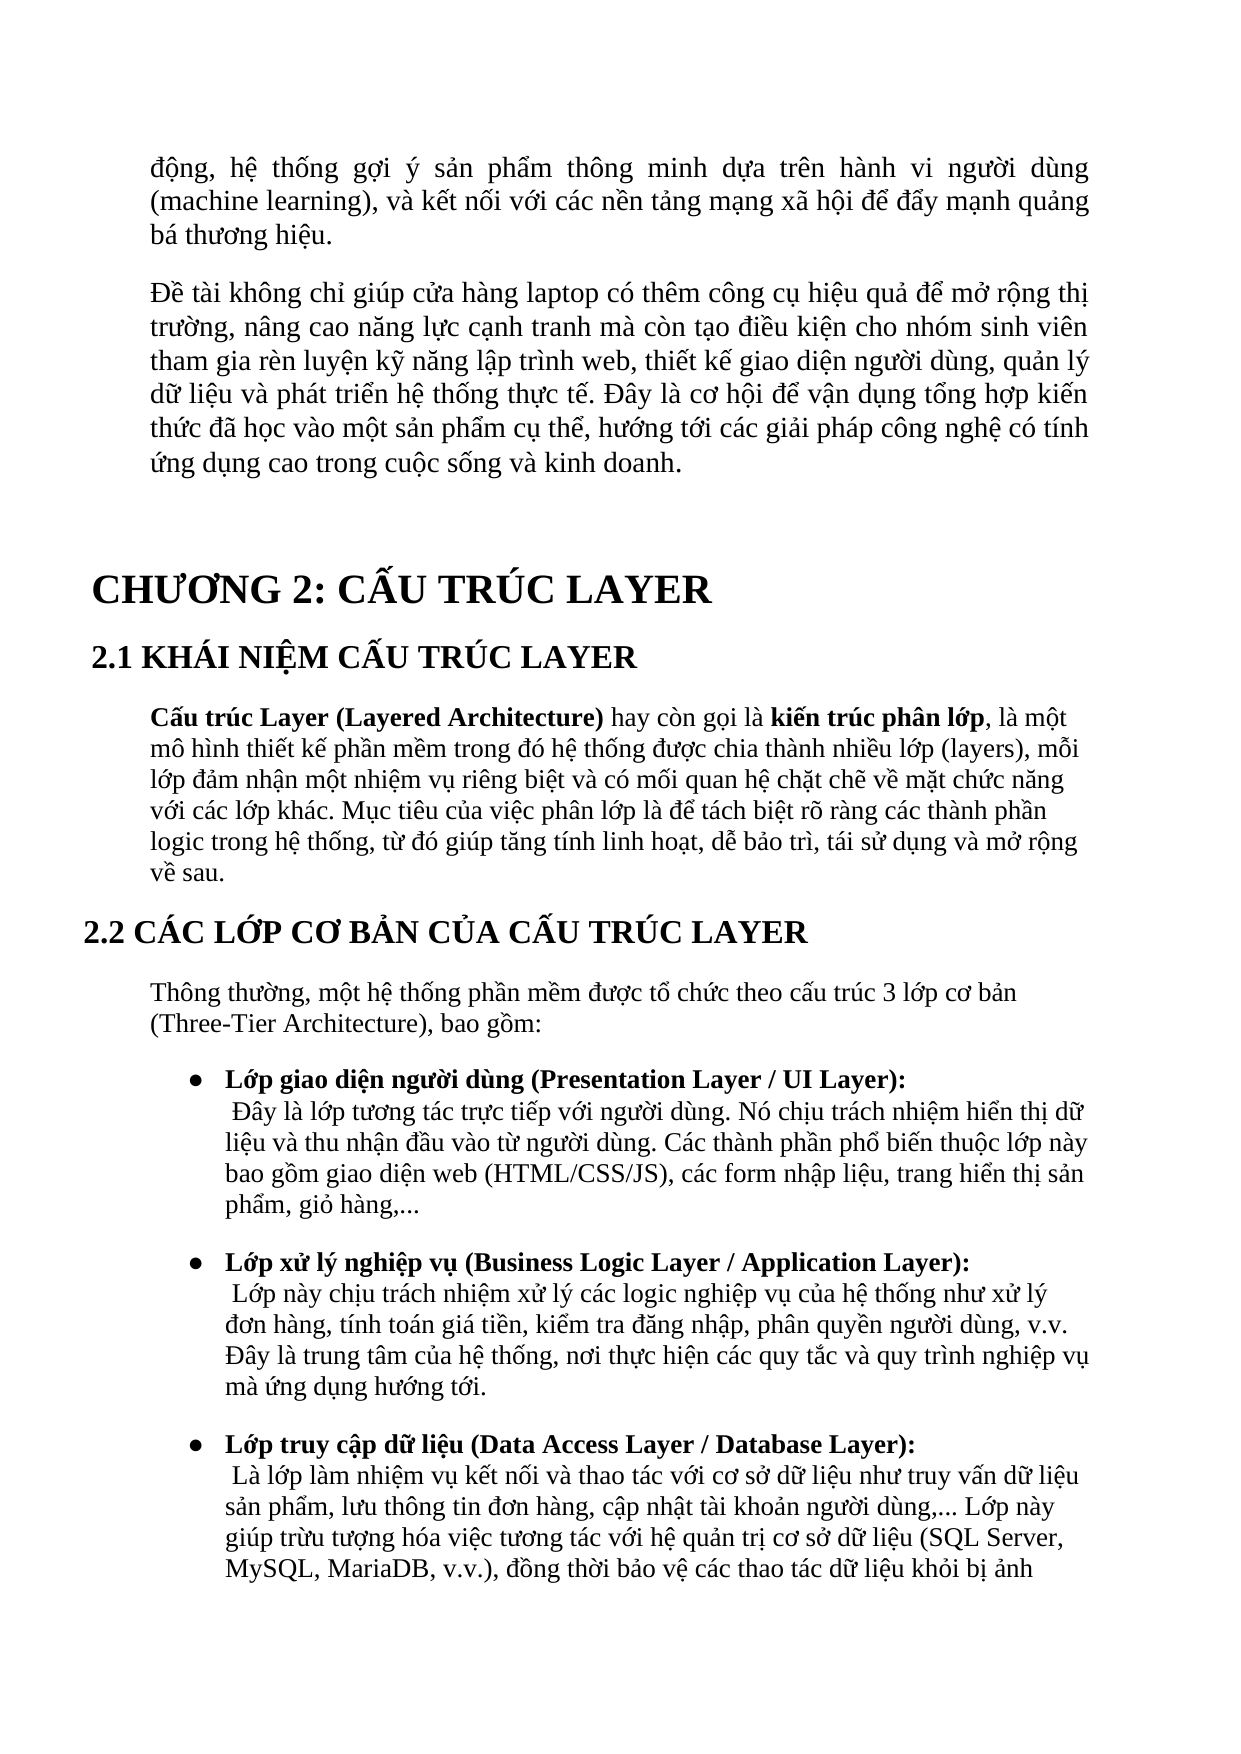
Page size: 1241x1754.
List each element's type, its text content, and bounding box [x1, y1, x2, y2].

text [150, 150, 1090, 251]
subtitle CHƯƠNG 2: CẤU TRÚC LAYER [91, 564, 1090, 612]
list Lớp giao diện người dùng (Presentation Layer / UI Layer): Đây là lớp tương tác trực tiếp với người dùng. Nó chịu trách nhiệm hiển thị dữ liệu và thu nhận đầu vào từ người dùng. Các thành phần phổ biến thuộc lớp này bao gồm giao diện web (HTML/CSS/JS), các form nhập liệu, trang hiển thị sản phẩm, giỏ hàng,... [187, 1063, 1090, 1246]
subtitle 2.1 KHÁI NIỆM CẤU TRÚC LAYER [91, 637, 1090, 676]
text Cấu trúc Layer (Layered Architecture) hay còn gọi là kiến trúc phân lớp, là một mô hình thiết kế phần mềm trong đó hệ thống được chia thành nhiều lớp (layers), mỗi lớp đảm nhận một nhiệm vụ riêng biệt và có mối quan hệ chặt chẽ về mặt chức năng với các lớp khác. Mục tiêu của việc phân lớp là để tách biệt rõ ràng các thành phần logic trong hệ thống, từ đó giúp tăng tính linh hoạt, dễ bảo trì, tái sử dụng và mở rộng về sau. [150, 701, 1090, 888]
list Lớp xử lý nghiệp vụ (Business Logic Layer / Application Layer): Lớp này chịu trách nhiệm xử lý các logic nghiệp vụ của hệ thống như xử lý đơn hàng, tính toán giá tiền, kiểm tra đăng nhập, phân quyền người dùng, v.v. Đây là trung tâm của hệ thống, nơi thực hiện các quy tắc và quy trình nghiệp vụ mà ứng dụng hướng tới. [187, 1246, 1090, 1428]
text Đề tài không chỉ giúp cửa hàng laptop có thêm công cụ hiệu quả để mở rộng thị trường, nâng cao năng lực cạnh tranh mà còn tạo điều kiện cho nhóm sinh viên tham gia rèn luyện kỹ năng lập trình web, thiết kế giao diện người dùng, quản lý dữ liệu và phát triển hệ thống thực tế. Đây là cơ hội để vận dụng tổng hợp kiến thức đã học vào một sản phẩm cụ thể, hướng tới các giải pháp công nghệ có tính ứng dụng cao trong cuộc sống và kinh doanh. [150, 276, 1090, 479]
subtitle 2.2 CÁC LỚP CƠ BẢN CỦA CẤU TRÚC LAYER [83, 913, 1090, 951]
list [187, 1428, 1090, 1583]
text Thông thường, một hệ thống phần mềm được tổ chức theo cấu trúc 3 lớp cơ bản (Three-Tier Architecture), bao gồm: [150, 976, 1090, 1038]
